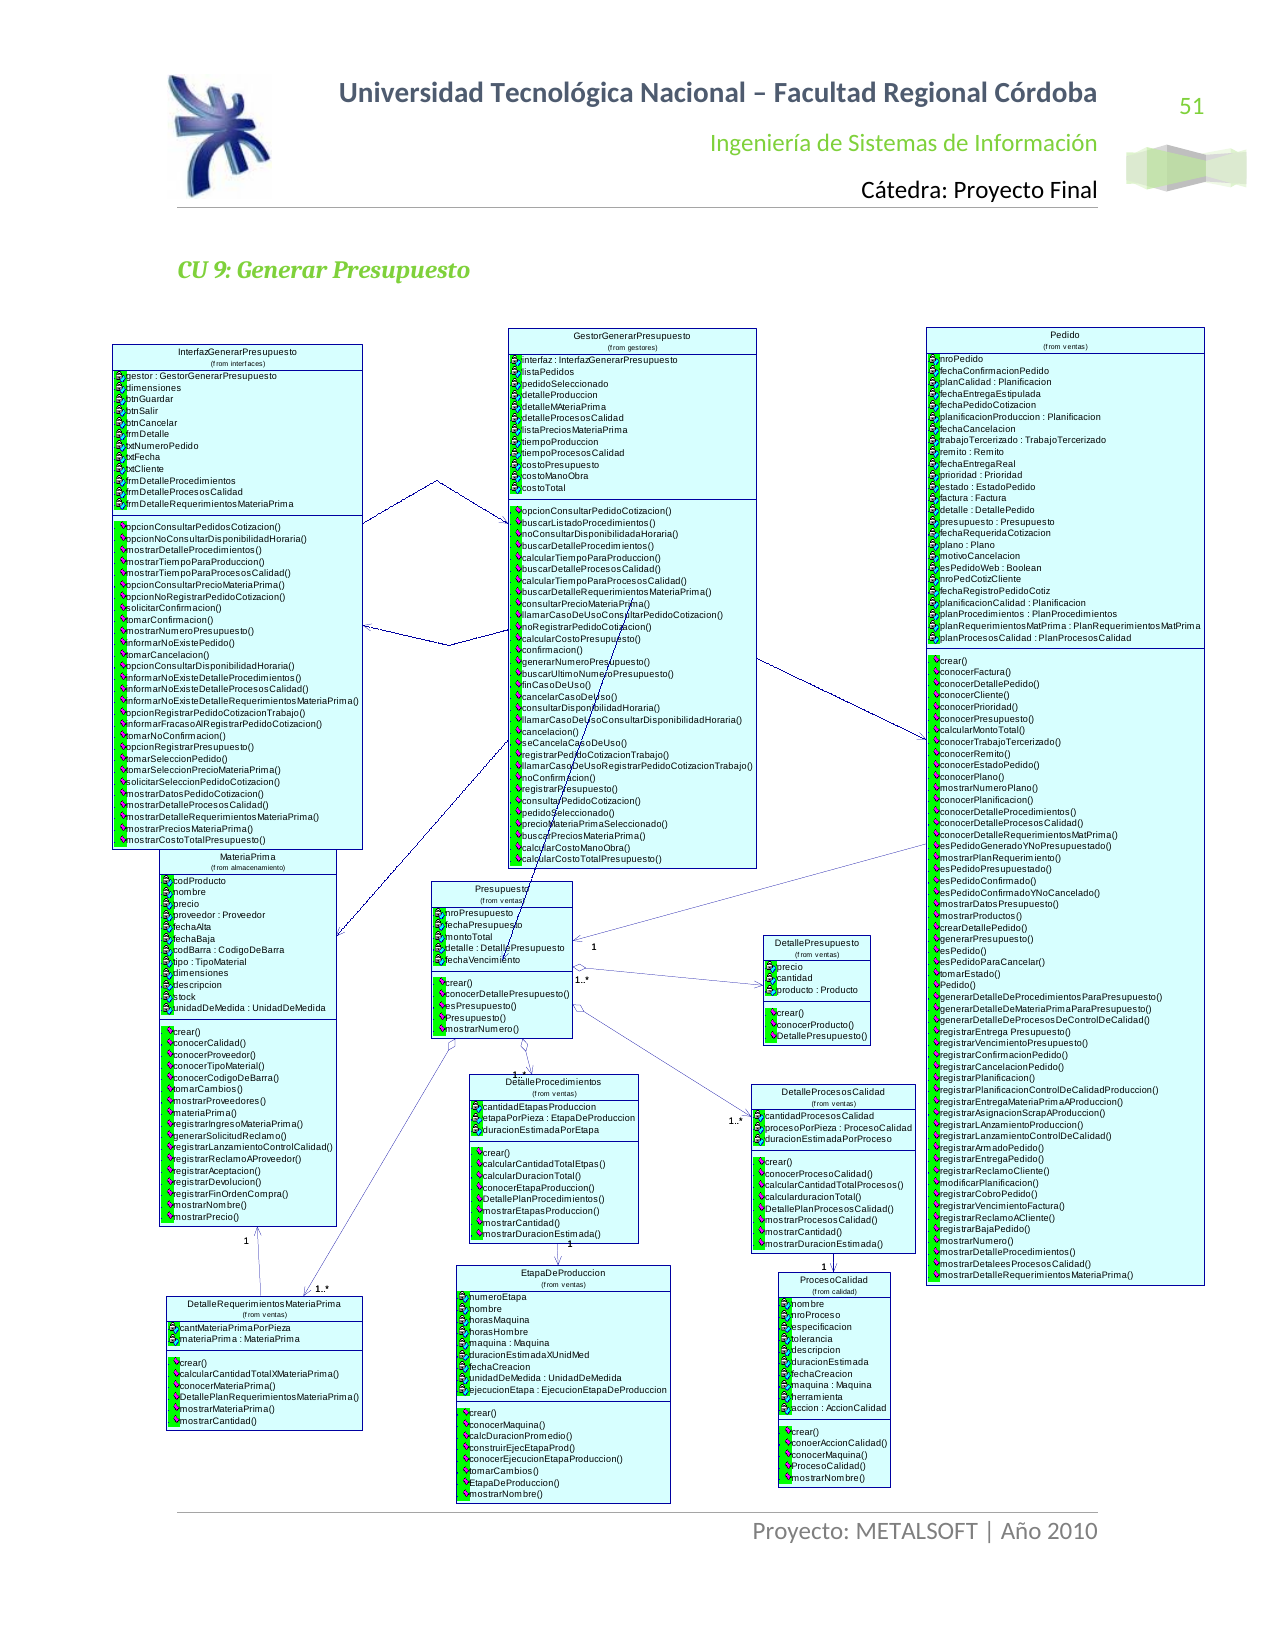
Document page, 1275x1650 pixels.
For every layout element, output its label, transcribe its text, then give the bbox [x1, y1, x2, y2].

picture [167, 74, 272, 199]
text CU 9: Generar Presupuesto [177, 256, 1098, 284]
